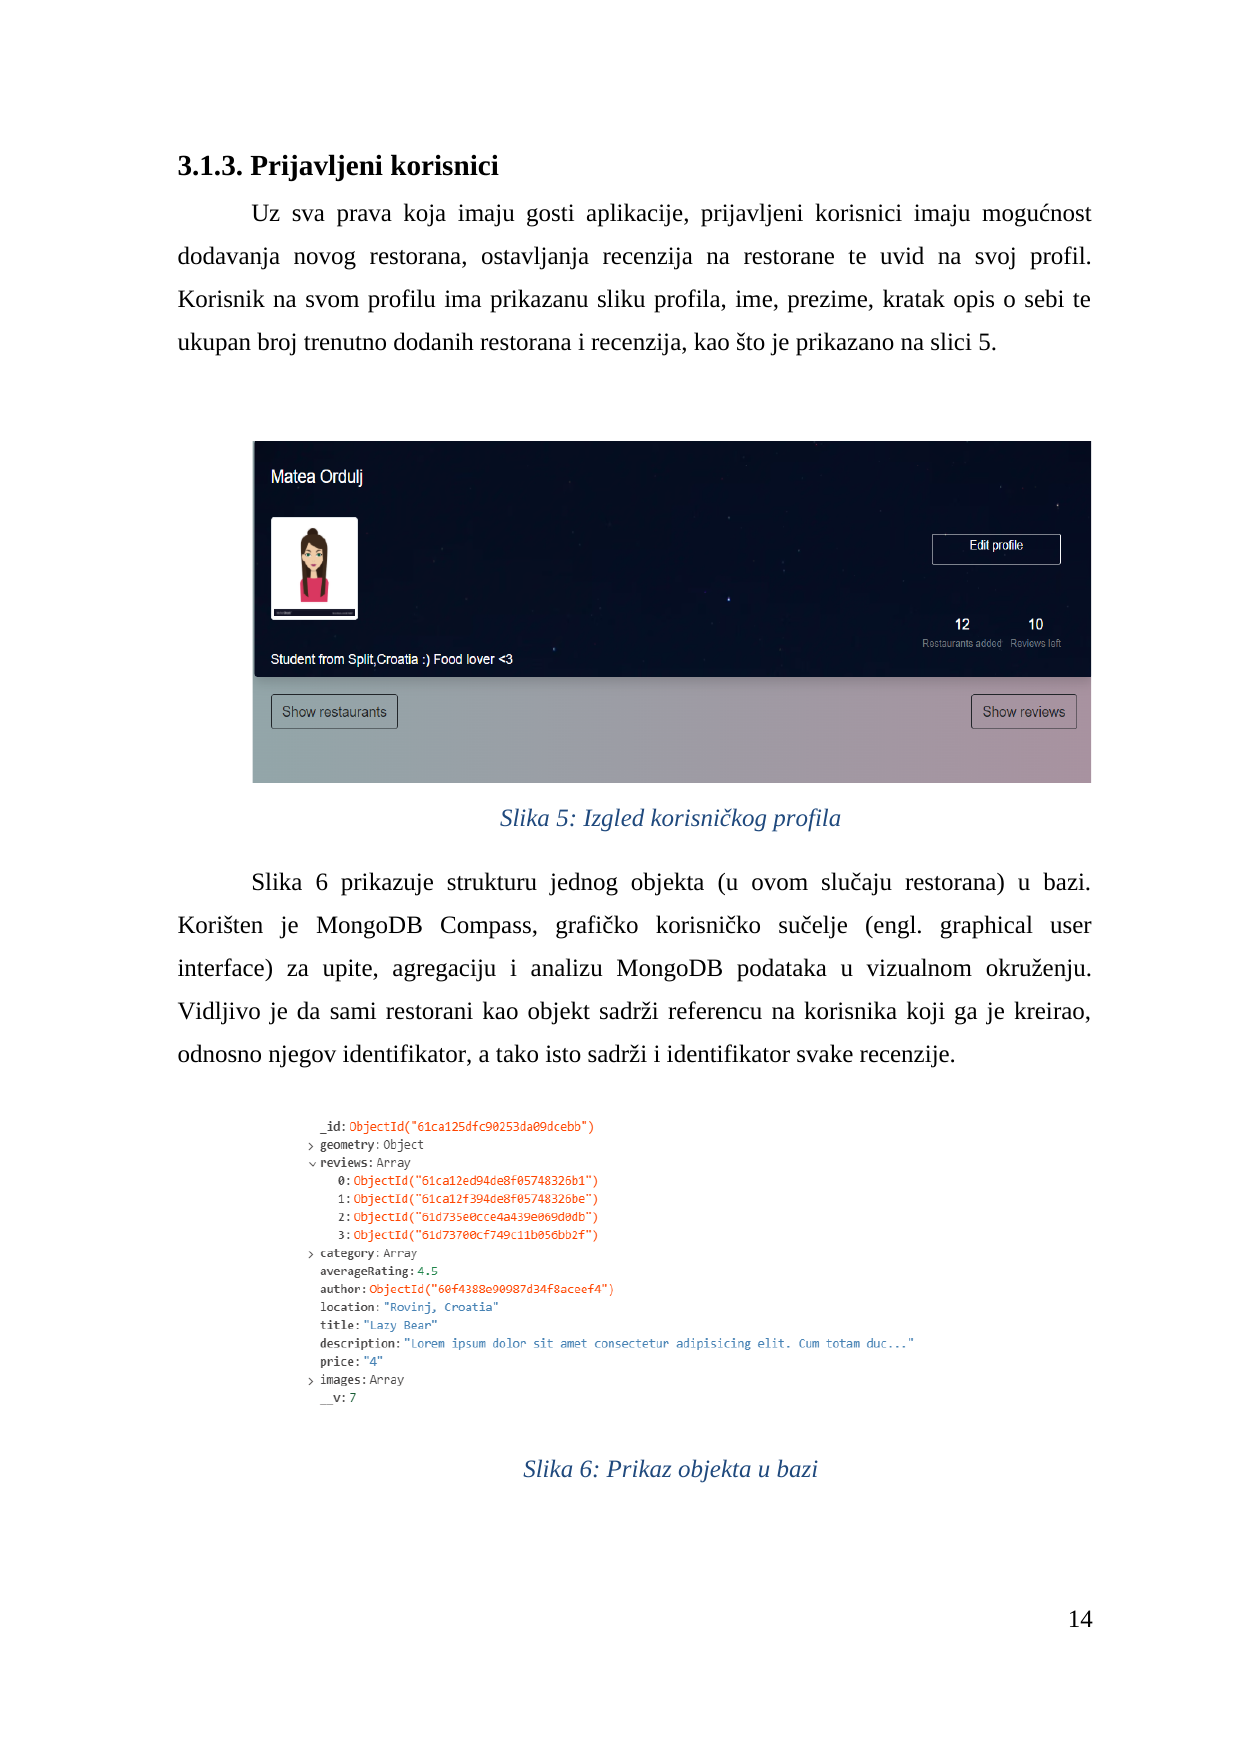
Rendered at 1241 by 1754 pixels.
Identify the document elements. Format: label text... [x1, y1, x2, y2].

subtitle 3.1.3. Prijavljeni korisnici [177, 148, 1092, 181]
text Slika 6: Prikaz objekta u bazi [177, 1454, 1092, 1483]
text Slika 6 prikazuje strukturu jednog objekta (u ovom slučaju restorana) u bazi. Korišten je MongoDB Compass, grafičko korisničko sučelje (engl. graphical user interface) za upite, agregaciju i analizu MongoDB podataka u vizualnom okruženju. Vidljivo je da sami restorani kao objekt sadrži referencu na korisnika koji ga je kreirao, odnosno njegov identifikator, a tako isto sadrži i identifikator svake recenzije. [177, 867, 1092, 1068]
text Uz sva prava koja imaju gosti aplikacije, prijavljeni korisnici imaju mogućnost dodavanja novog restorana, ostavljanja recenzija na restorane te uvid na svoj profil. Korisnik na svom profilu ima prikazanu sliku profila, ime, prezime, kratak opis o sebi te ukupan broj trenutno dodanih restorana i recenzija, kao što je prikazano na slici 5. [177, 198, 1092, 356]
text Slika 5: Izgled korisničkog profila [177, 803, 1092, 832]
picture [252, 441, 1092, 783]
picture [251, 1099, 1045, 1424]
